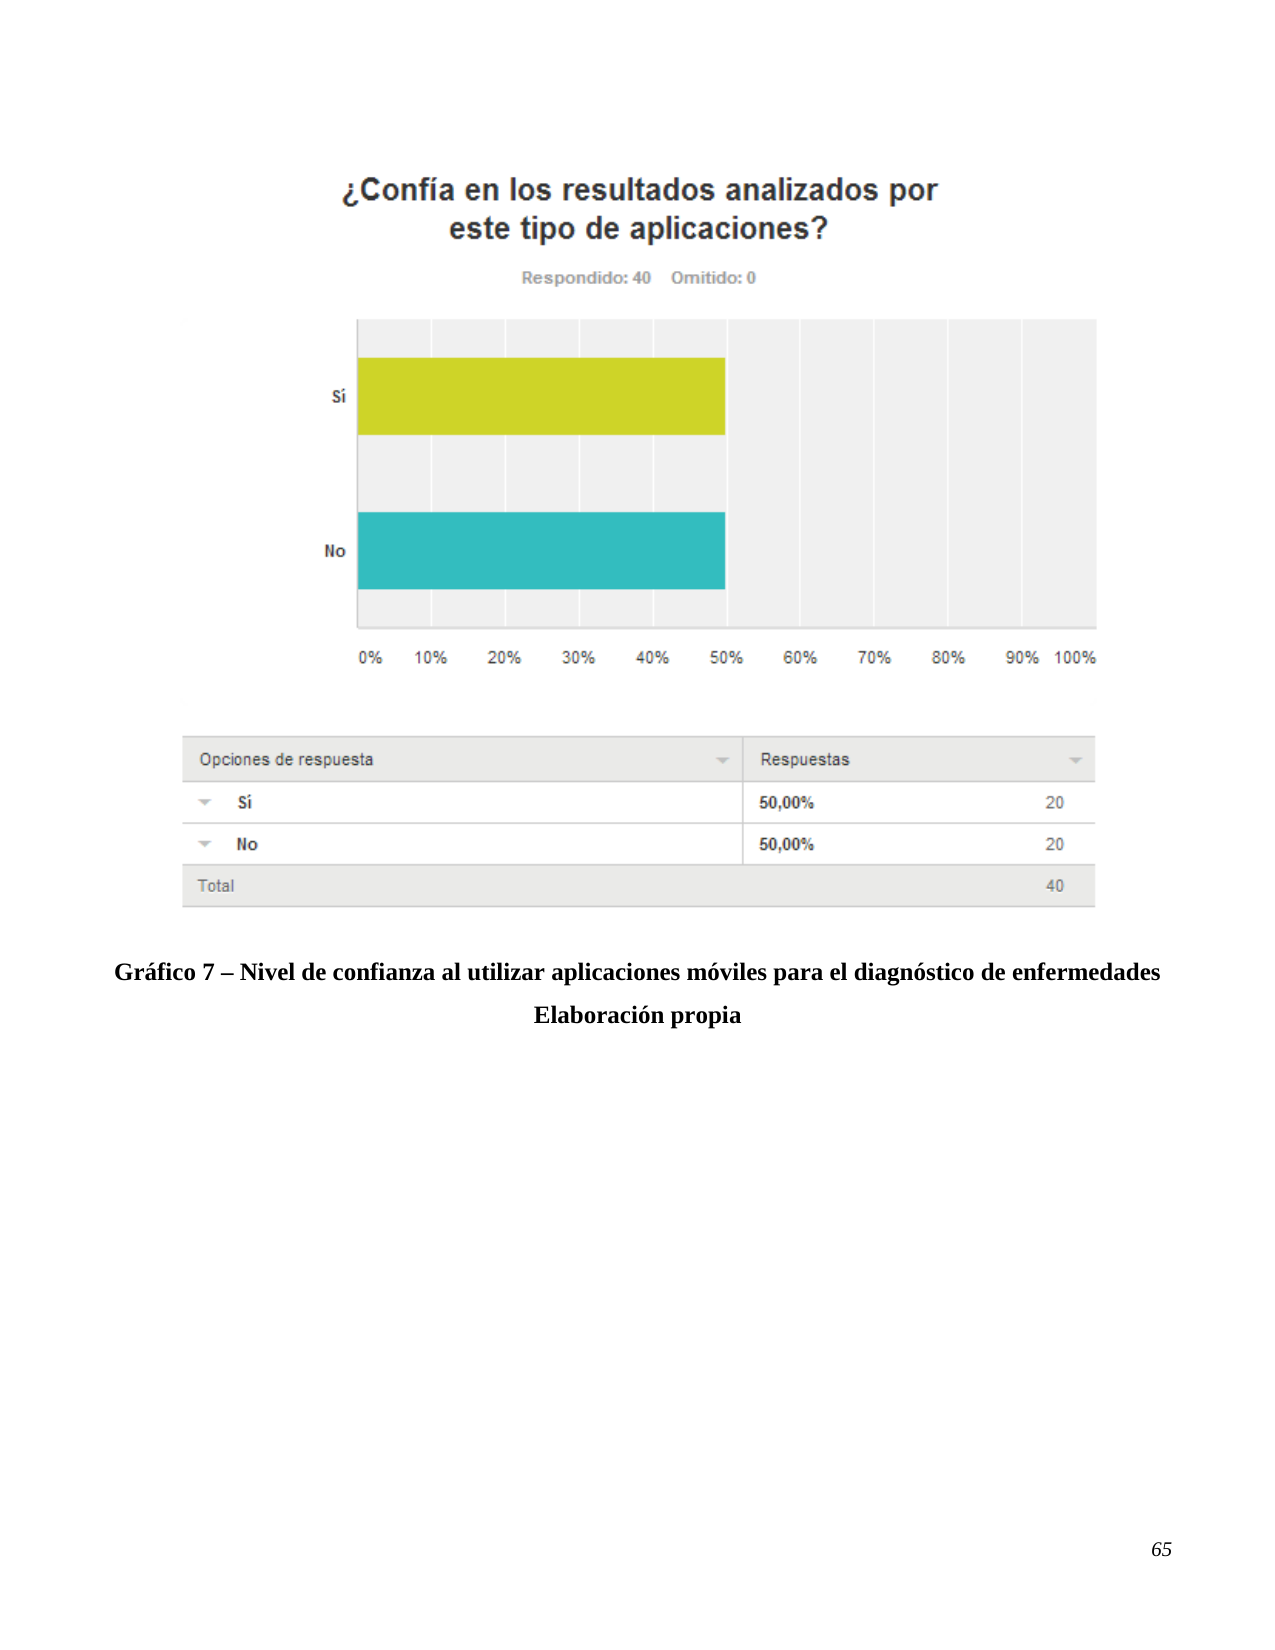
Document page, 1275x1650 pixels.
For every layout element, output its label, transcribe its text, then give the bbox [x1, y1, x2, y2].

picture [138, 143, 1137, 943]
text Gráfico 7 – Nivel de confianza al utilizar aplicaciones móviles para el diagnóstico de enfermedades [103, 957, 1172, 985]
text Elaboración propia [103, 1000, 1172, 1028]
